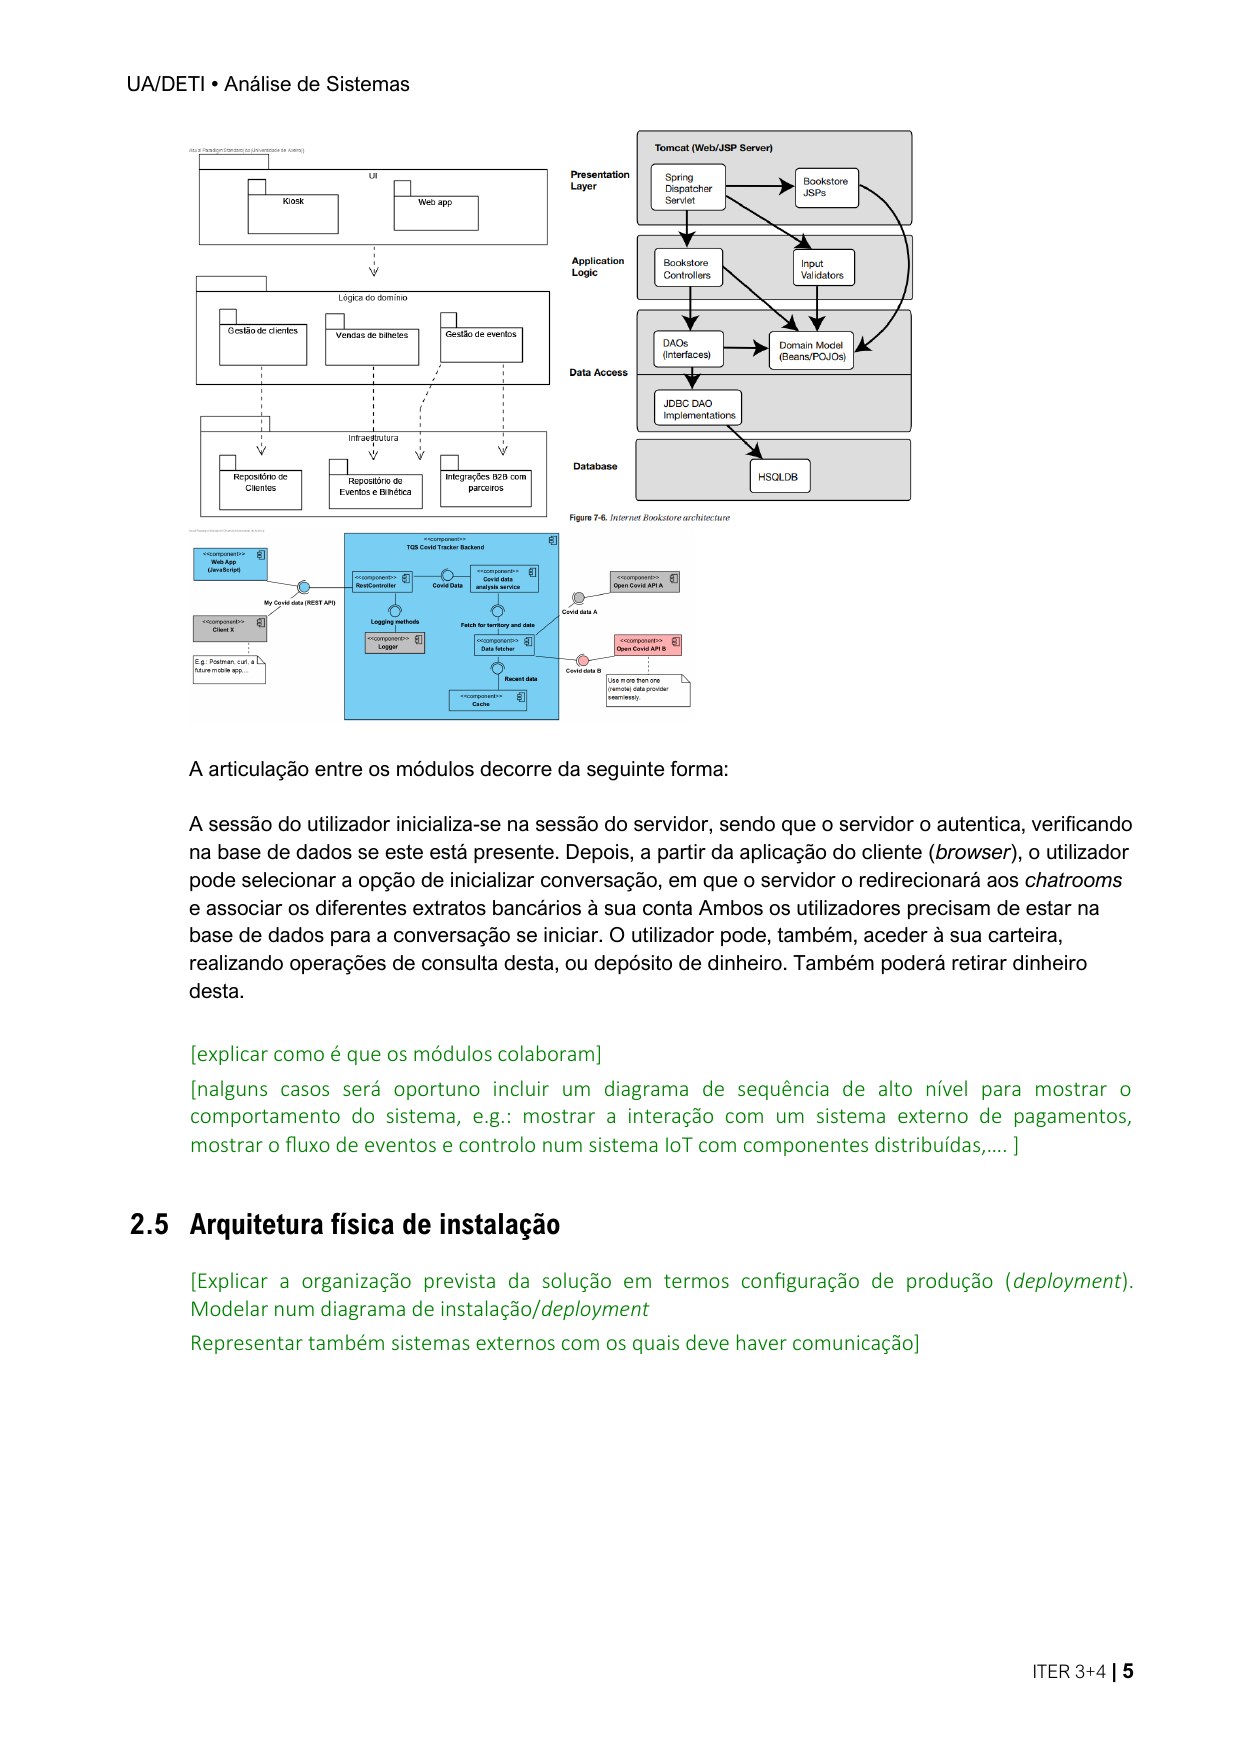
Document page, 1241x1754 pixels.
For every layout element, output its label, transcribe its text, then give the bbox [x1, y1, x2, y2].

subtitle Arquitetura física de instalação [130, 1208, 1075, 1241]
text [nalguns casos será oportuno incluir um diagrama de sequência de alto nível para mostrar o comportamento do sistema, e.g.: mostrar a interação com um sistema externo de pagamentos, mostrar o fluxo de eventos e controlo num sistema IoT com componentes distribuídas,…. ] [190, 1074, 1134, 1158]
text A sessão do utilizador inicializa-se na sessão do servidor, sendo que o servidor o autentica, verificando na base de dados se este está presente. Depois, a partir da aplicação do cliente (browser), o utilizador pode selecionar a opção de inicializar conversação, em que o servidor o redirecionará aos chatrooms e associar os diferentes extratos bancários à sua conta Ambos os utilizadores precisam de estar na base de dados para a conversação se iniciar. O utilizador pode, também, aceder à sua carteira, realizando operações de consulta desta, ou depósito de dinheiro. Também poderá retirar dinheiro desta. [189, 811, 1134, 1003]
text A articulação entre os módulos decorre da seguinte forma: [189, 756, 1134, 781]
picture [188, 121, 915, 527]
text [Explicar a organização prevista da solução em termos configuração de produção (deployment). Modelar num diagrama de instalação/deployment [190, 1266, 1134, 1322]
text [explicar como é que os módulos colaboram] [190, 1039, 1134, 1067]
text Representar também sistemas externos com os quais deve haver comunicação] [190, 1328, 1134, 1356]
picture [188, 529, 696, 726]
